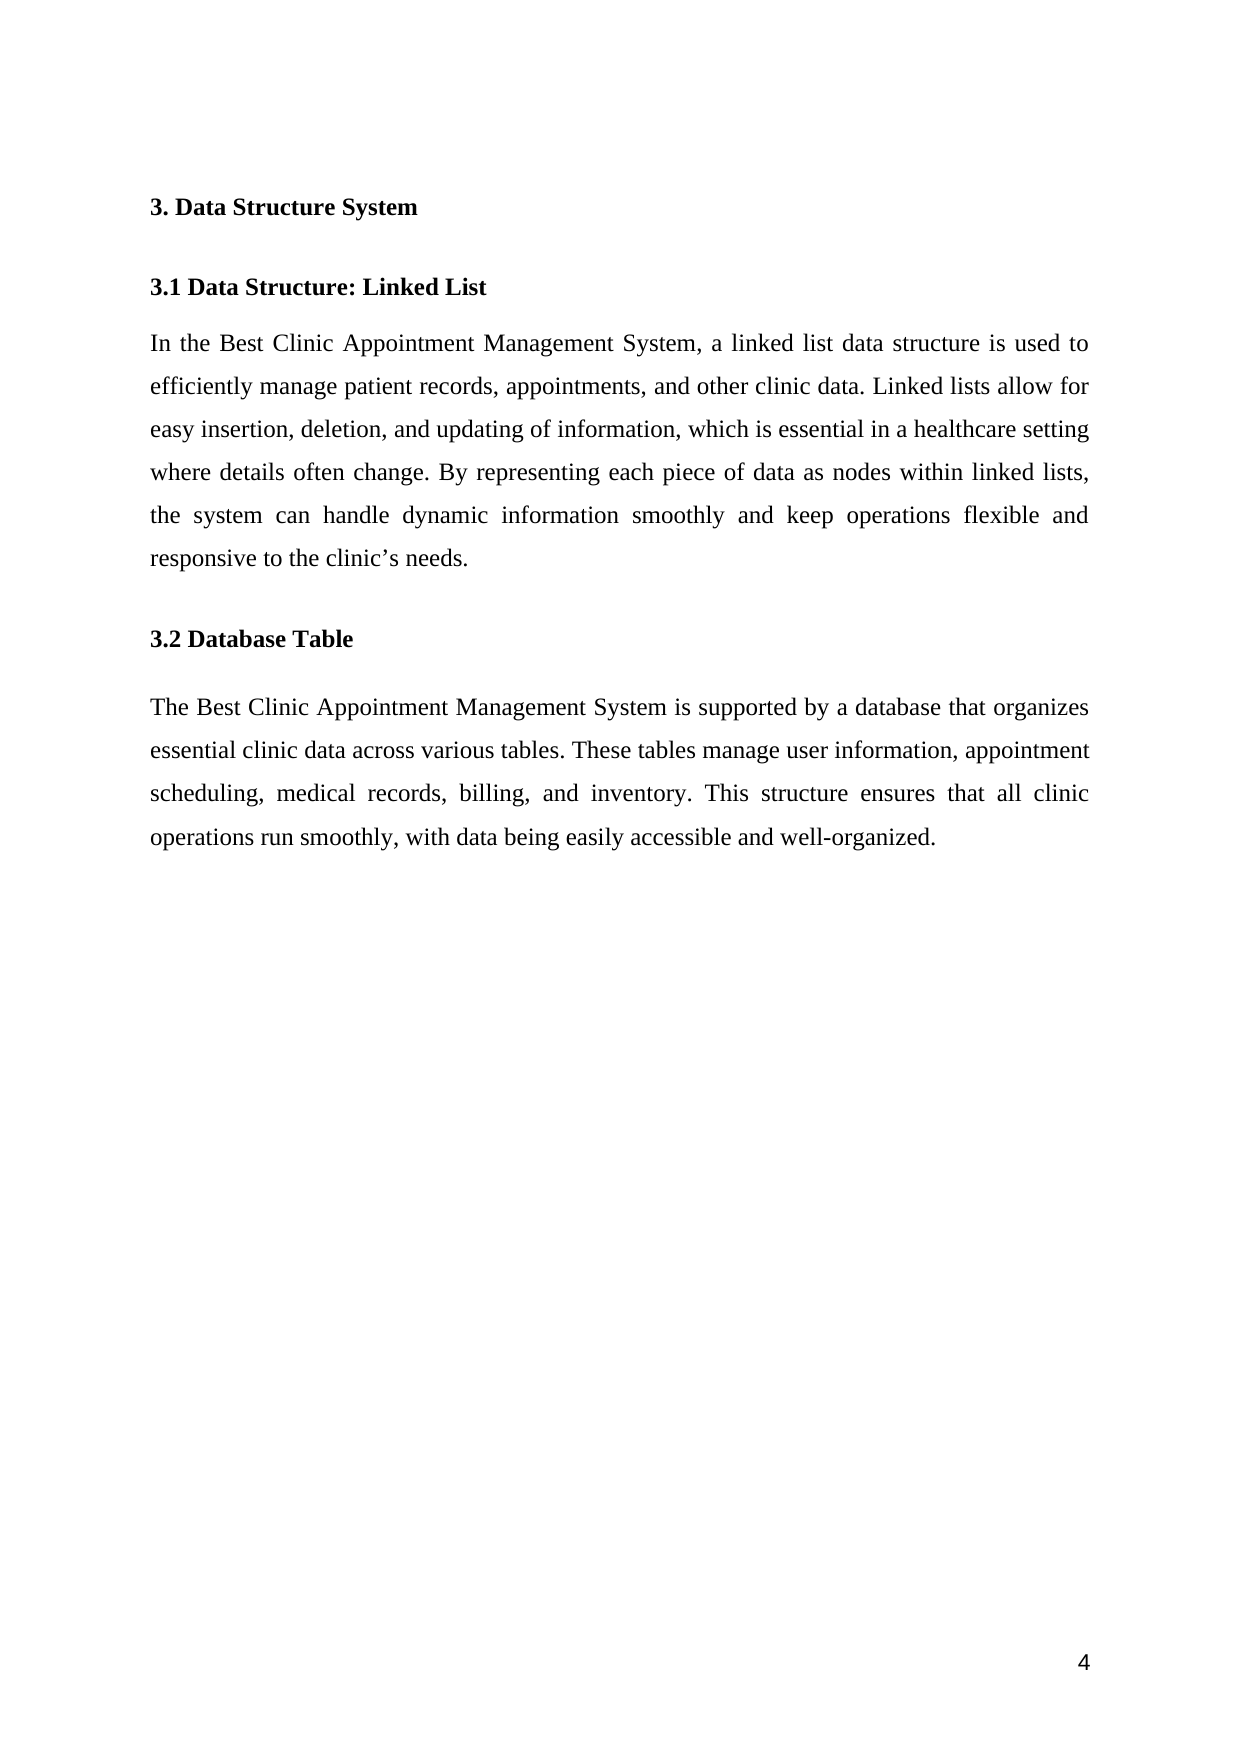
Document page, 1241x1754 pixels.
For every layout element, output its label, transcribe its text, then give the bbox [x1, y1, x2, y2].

subtitle 3. Data Structure System [150, 192, 1090, 220]
subtitle 3.2 Database Table [150, 624, 1090, 653]
text In the Best Clinic Appointment Management System, a linked list data structure is used to efficiently manage patient records, appointments, and other clinic data. Linked lists allow for easy insertion, deletion, and updating of information, which is essential in a healthcare setting where details often change. By representing each piece of data as nodes within linked lists, the system can handle dynamic information smoothly and keep operations flexible and responsive to the clinic’s needs. [150, 328, 1090, 572]
subtitle 3.1 Data Structure: Linked List [150, 272, 1090, 301]
text The Best Clinic Appointment Management System is supported by a database that organizes essential clinic data across various tables. These tables manage user information, appointment scheduling, medical records, billing, and inventory. This structure ensures that all clinic operations run smoothly, with data being easily accessible and well-organized. [150, 692, 1090, 850]
